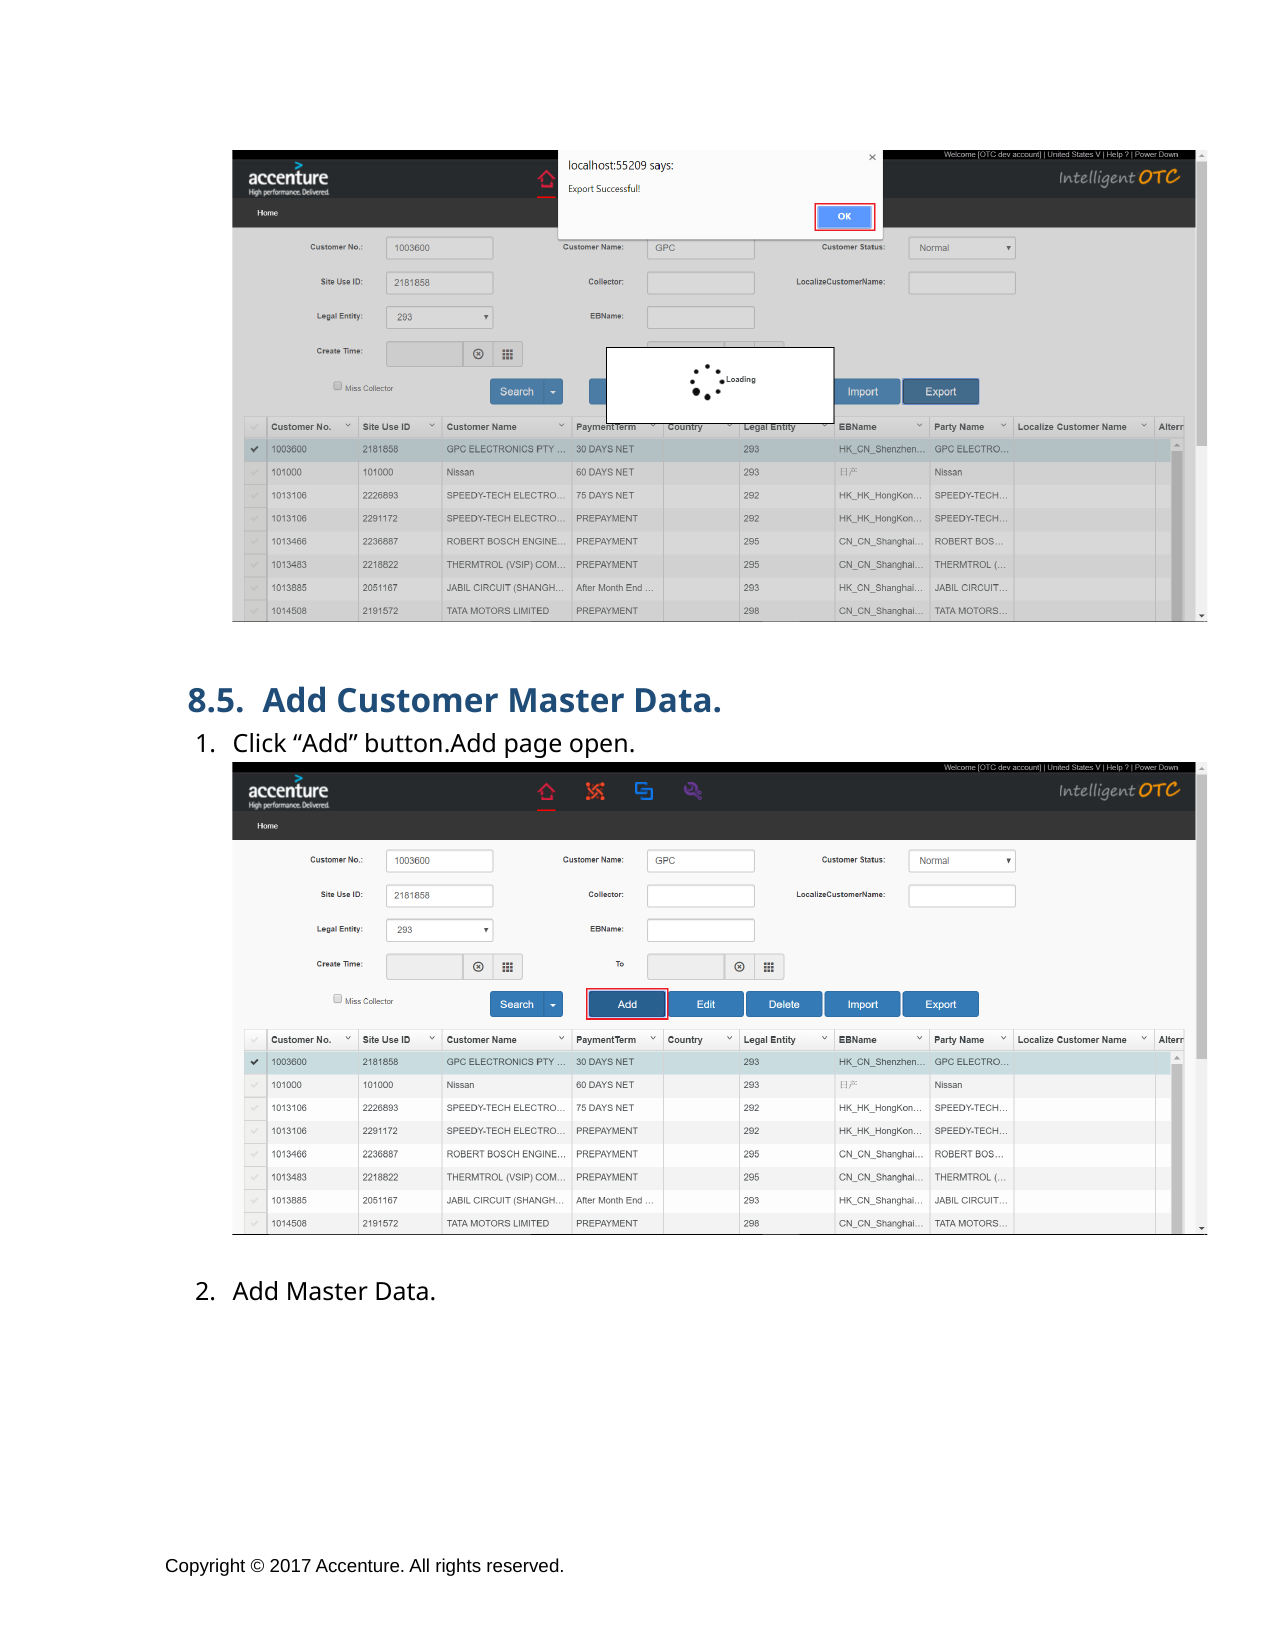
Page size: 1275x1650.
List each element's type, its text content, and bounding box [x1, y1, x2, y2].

list Click “Add” button.Add page open. [195, 726, 1125, 760]
subtitle Add Customer Master Data. [187, 677, 1125, 722]
picture [232, 150, 1208, 622]
picture [232, 762, 1208, 1235]
list Add Master Data. [195, 1273, 1125, 1307]
